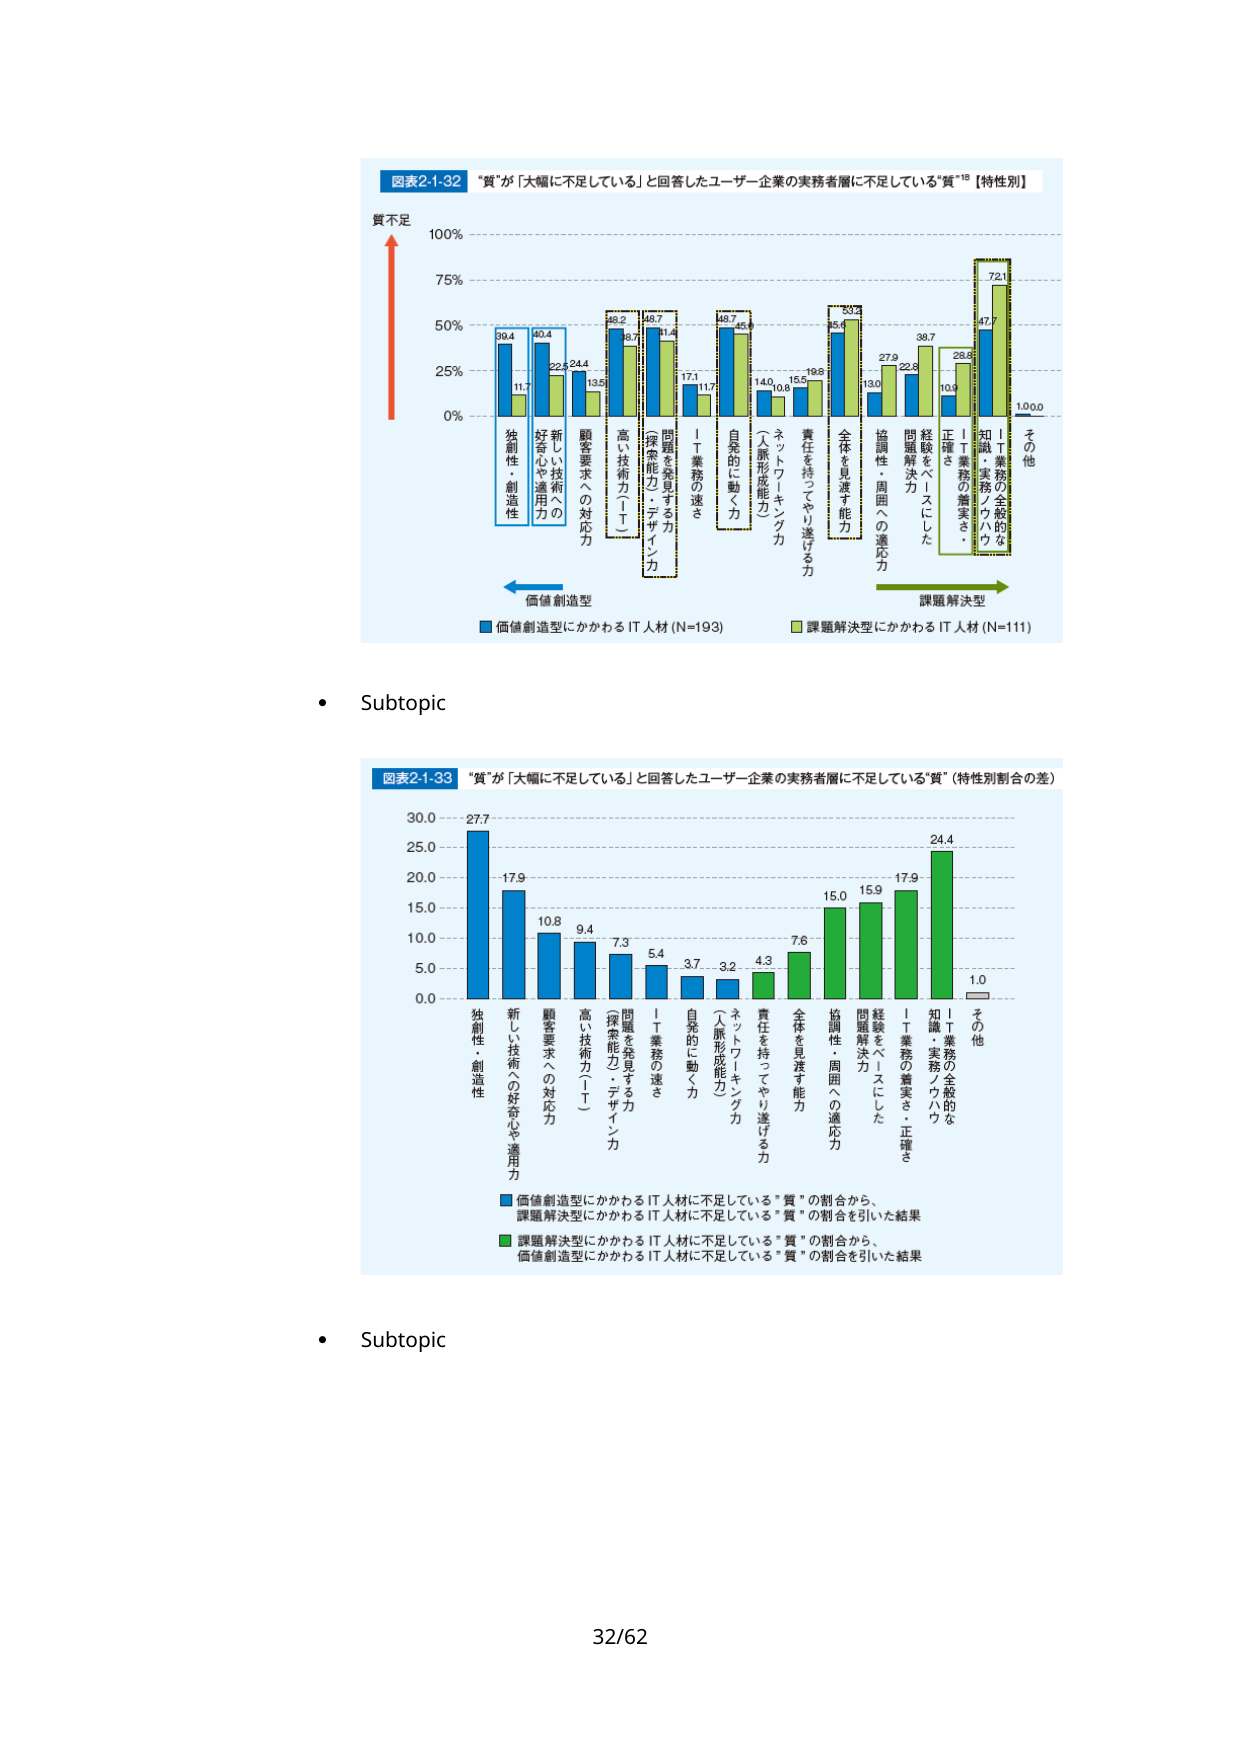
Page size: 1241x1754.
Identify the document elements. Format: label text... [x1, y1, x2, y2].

list Subtopic [319, 1321, 1063, 1358]
picture [360, 158, 1063, 643]
picture [360, 758, 1063, 1275]
list Subtopic [319, 683, 1063, 721]
